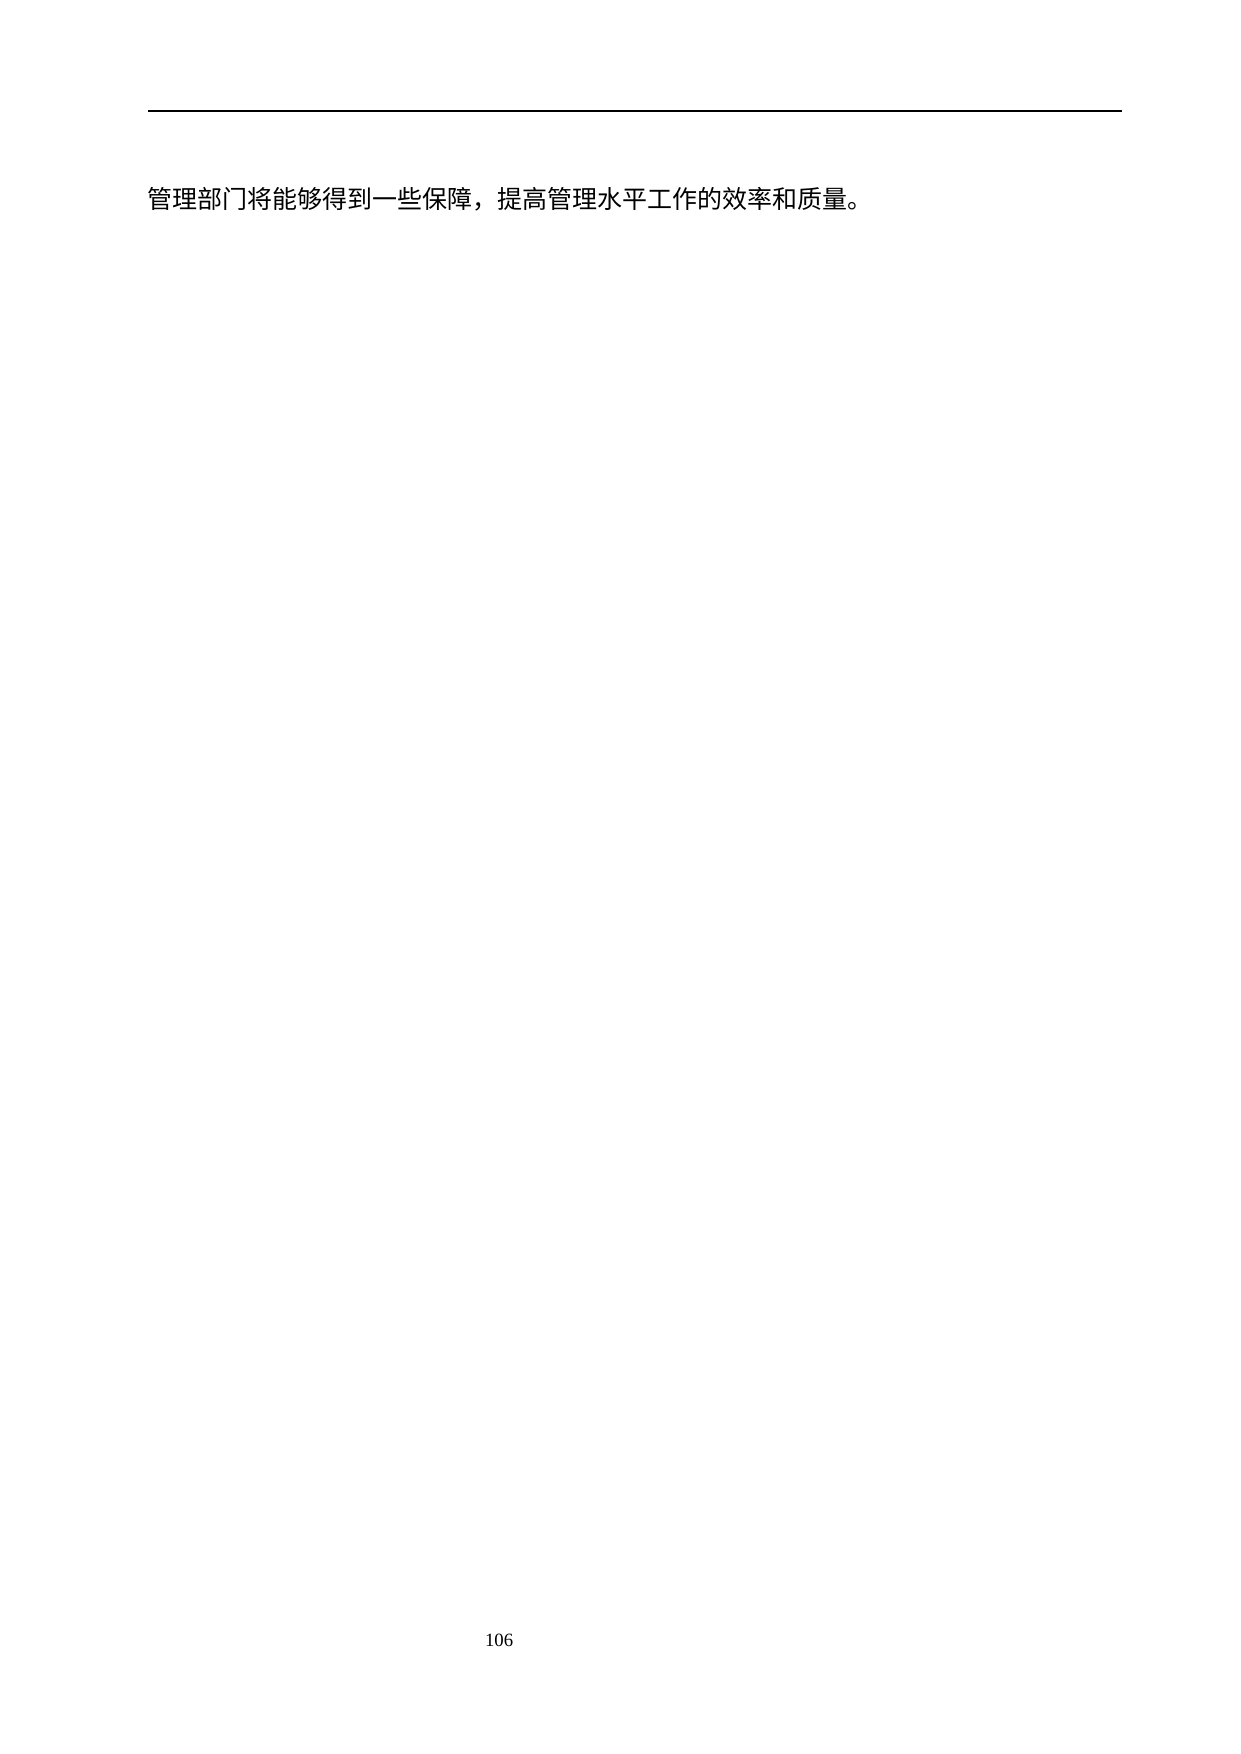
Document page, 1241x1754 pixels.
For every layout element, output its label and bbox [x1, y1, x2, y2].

text [148, 164, 1122, 232]
